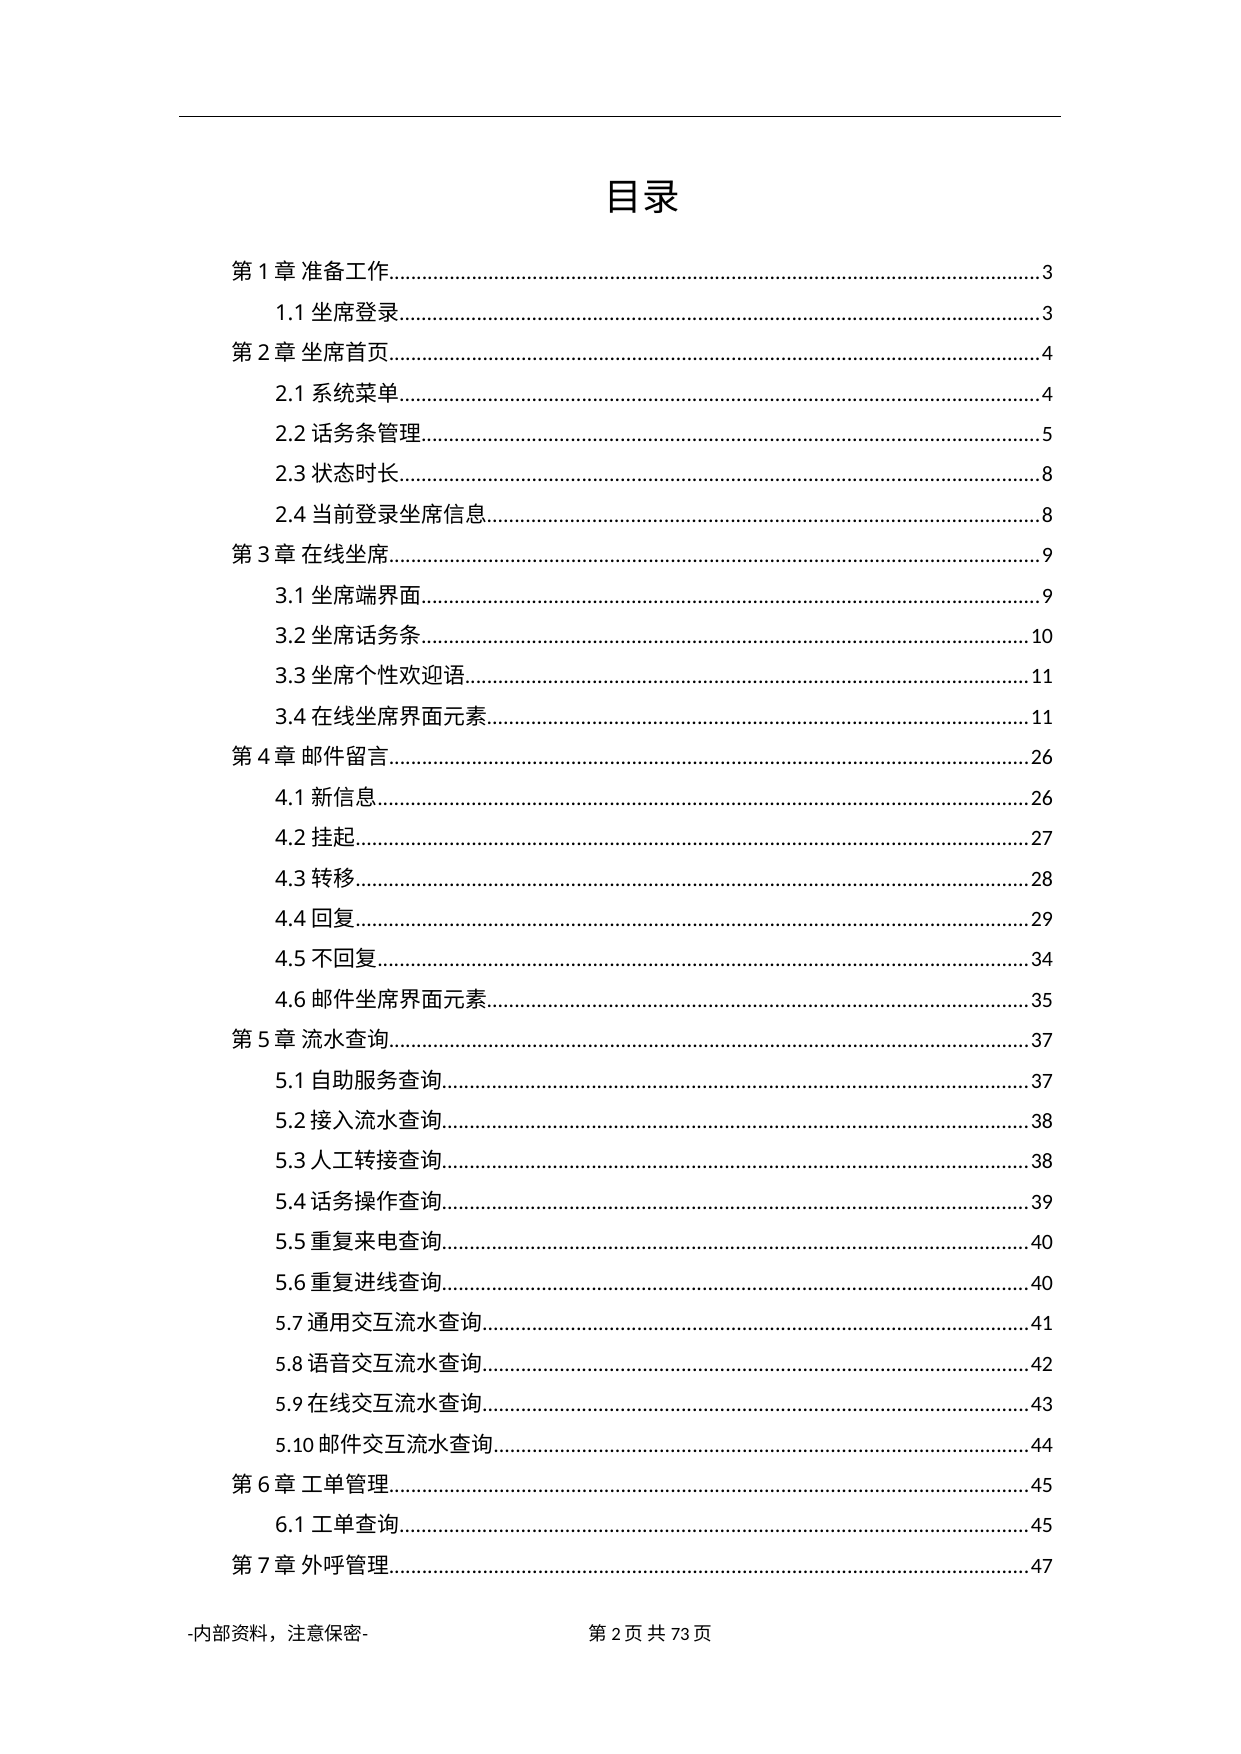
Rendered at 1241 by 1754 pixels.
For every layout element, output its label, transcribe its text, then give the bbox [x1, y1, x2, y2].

text 第7章 外呼管理 47 [231, 1547, 1053, 1580]
text 3.4 在线坐席界面元素 11 [275, 699, 1053, 731]
text 第5章 流水查询 37 [231, 1022, 1053, 1054]
text 1.1 坐席登录 3 [275, 294, 1053, 327]
text 4.3 转移 28 [275, 860, 1053, 893]
text 2.1 系统菜单 4 [275, 375, 1053, 408]
text 2.2 话务条管理 5 [275, 416, 1053, 448]
text 4.6 邮件坐席界面元素 35 [275, 982, 1053, 1014]
text 4.5 不回复 34 [275, 941, 1053, 974]
text 5.6重复进线查询 40 [275, 1264, 1053, 1297]
text 4.4 回复 29 [275, 901, 1053, 933]
text 3.2 坐席话务条 10 [275, 618, 1053, 650]
text 5.4话务操作查询 39 [275, 1184, 1053, 1216]
text 2.3 状态时长 8 [275, 456, 1053, 489]
text 2.4 当前登录坐席信息 8 [275, 497, 1053, 529]
text 第4章 邮件留言 26 [231, 739, 1053, 772]
text 第1章 准备工作 3 [231, 254, 1053, 287]
text 5.8语音交互流水查询 42 [275, 1345, 1053, 1378]
text 5.2接入流水查询 38 [275, 1103, 1053, 1135]
text 5.10邮件交互流水查询 44 [275, 1426, 1053, 1459]
text 第2章 坐席首页 4 [231, 335, 1053, 367]
text 5.1自助服务查询 37 [275, 1062, 1053, 1095]
text 5.5重复来电查询 40 [275, 1224, 1053, 1257]
text 第3章 在线坐席 9 [231, 537, 1053, 569]
text 3.1 坐席端界面 9 [275, 577, 1053, 610]
text 目录 [231, 162, 1053, 227]
text 5.9在线交互流水查询 43 [275, 1386, 1053, 1418]
text 5.3人工转接查询 38 [275, 1143, 1053, 1176]
text 5.7通用交互流水查询 41 [275, 1305, 1053, 1337]
text 4.2 挂起 27 [275, 820, 1053, 852]
text 4.1 新信息 26 [275, 779, 1053, 812]
text 6.1 工单查询 45 [275, 1507, 1053, 1539]
text 第6章 工单管理 45 [231, 1467, 1053, 1499]
text 3.3 坐席个性欢迎语 11 [275, 658, 1053, 691]
